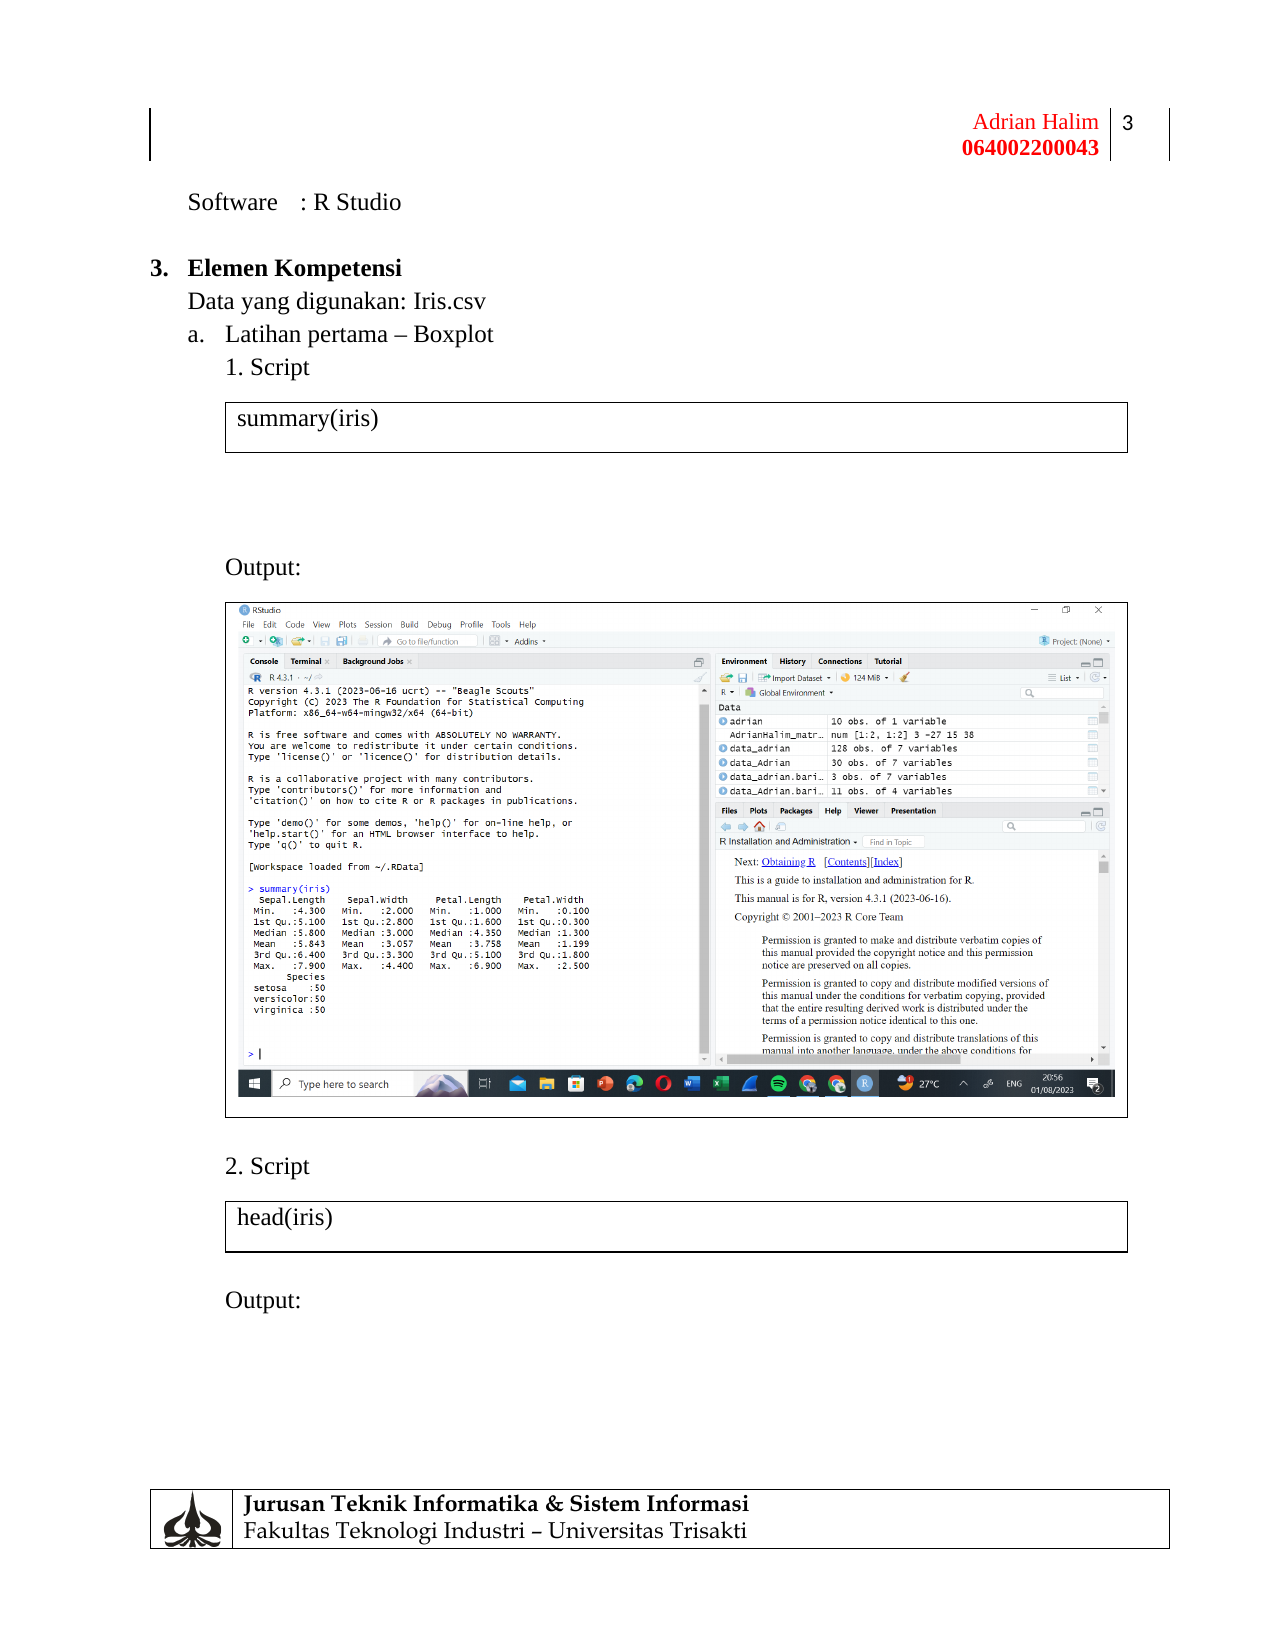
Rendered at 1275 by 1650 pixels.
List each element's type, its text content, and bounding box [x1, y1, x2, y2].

text Software : R Studio [187, 187, 1125, 216]
picture [238, 603, 1115, 1097]
list Latihan pertama – Boxplot [187, 319, 1125, 348]
text 2. Script [225, 1151, 1125, 1180]
table_header head(iris) [226, 1202, 1127, 1251]
list Elemen Kompetensi [150, 253, 1125, 282]
picture [163, 1489, 222, 1548]
table_header [226, 603, 1127, 1117]
text 1. Script [225, 352, 1125, 381]
text Output: [225, 1285, 1125, 1314]
text Data yang digunakan: Iris.csv [187, 286, 1125, 315]
table_header summary(iris) [226, 403, 1127, 452]
text Output: [225, 552, 1125, 581]
